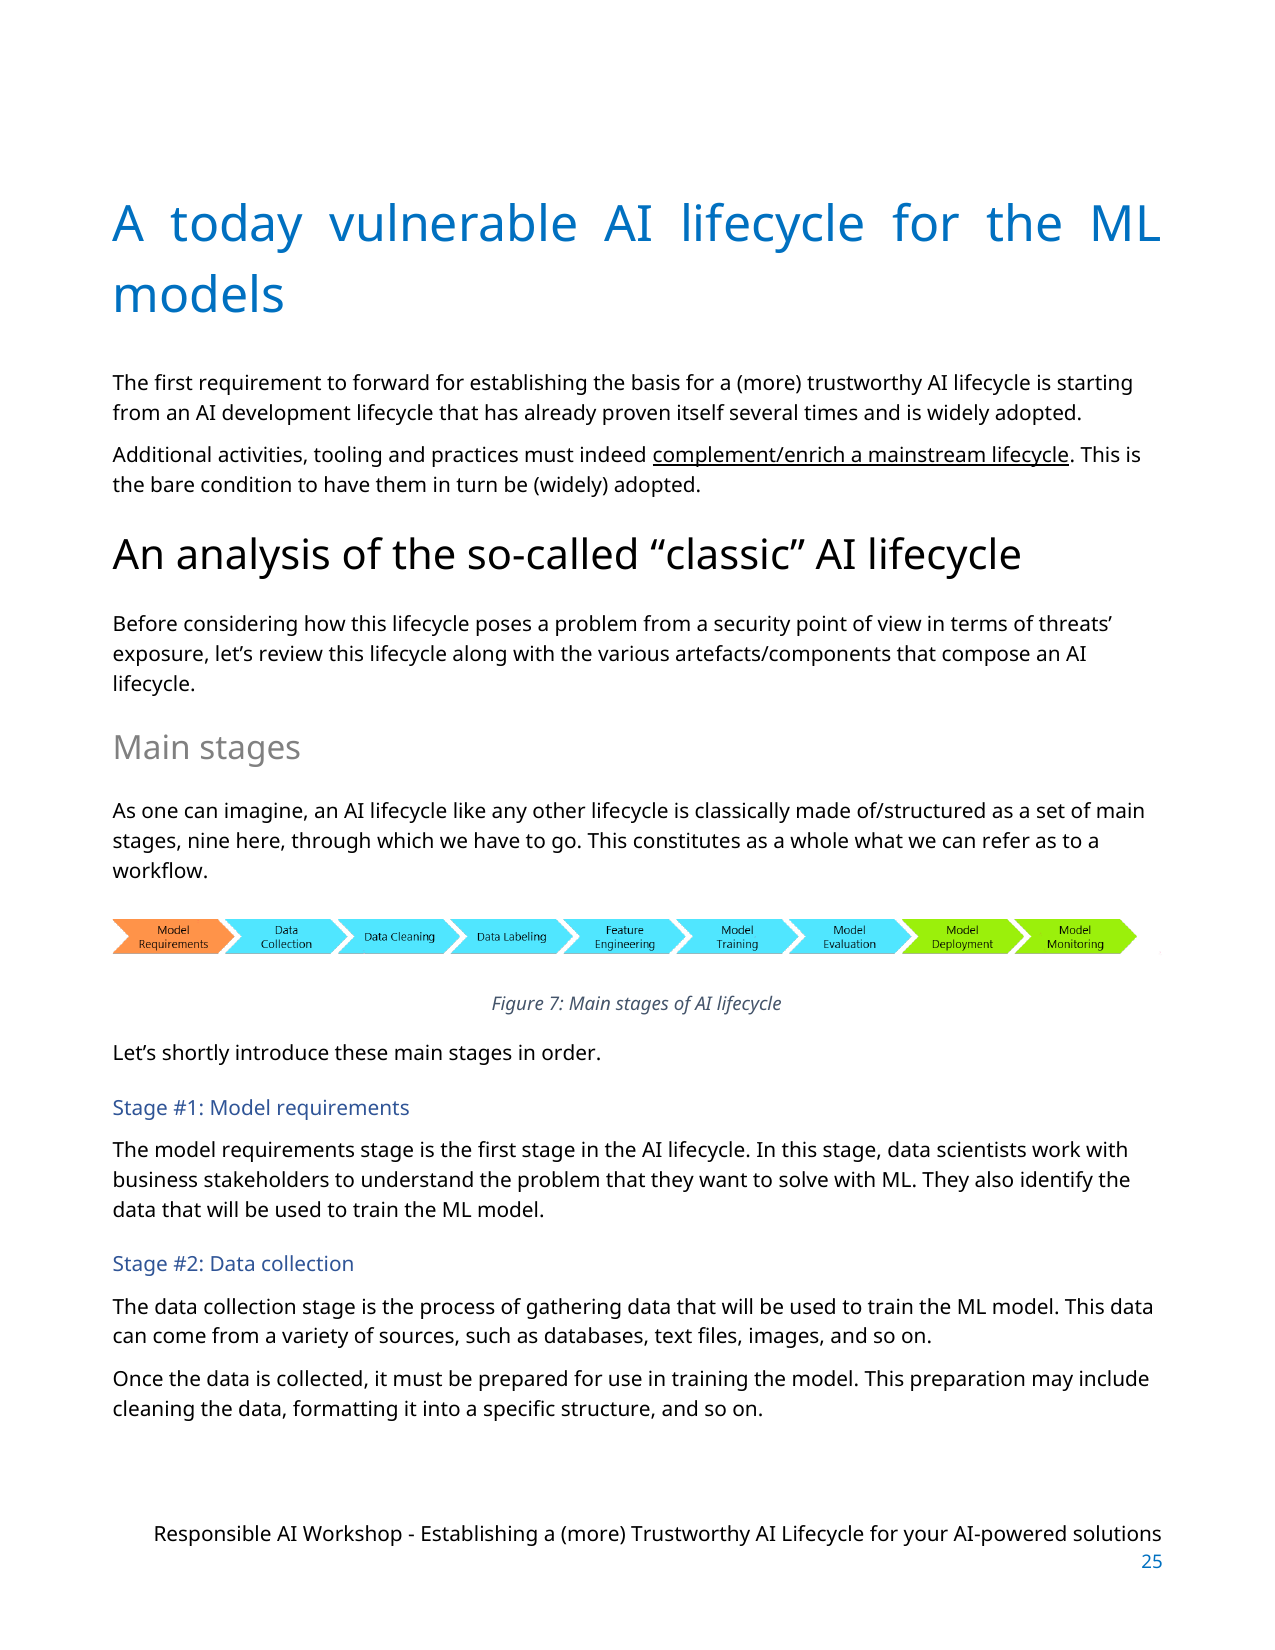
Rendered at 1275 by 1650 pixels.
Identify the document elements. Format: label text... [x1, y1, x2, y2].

text The data collection stage is the process of gathering data that will be used to train the ML model. This data can come from a variety of sources, such as databases, text files, images, and so on. [112, 1292, 1162, 1350]
text Stage #1: Model requirements [112, 1093, 1162, 1121]
text The first requirement to forward for establishing the basis for a (more) trustworthy AI lifecycle is starting from an AI development lifecycle that has already proven itself several times and is widely adopted. [112, 368, 1162, 426]
text Stage #2: Data collection [112, 1249, 1162, 1278]
text Figure : Main stages of AI lifecycle [112, 990, 1162, 1016]
text Once the data is collected, it must be prepared for use in training the model. This preparation may include cleaning the data, formatting it into a specific structure, and so on. [112, 1364, 1162, 1422]
text The model requirements stage is the first stage in the AI lifecycle. In this stage, data scientists work with business stakeholders to understand the problem that they want to solve with ML. They also identify the data that will be used to train the ML model. [112, 1135, 1162, 1223]
subtitle An analysis of the so-called “classic” AI lifecycle [112, 524, 1162, 581]
subtitle A today vulnerable AI lifecycle for the ML models [112, 187, 1162, 327]
text As one can imagine, an AI lifecycle like any other lifecycle is classically made of/structured as a set of main stages, nine here, through which we have to go. This constitutes as a whole what we can refer as to a workflow. [112, 796, 1162, 884]
text Additional activities, tooling and practices must indeed complement/enrich a mainstream lifecycle. This is the bare condition to have them in turn be (widely) adopted. [112, 440, 1162, 498]
subtitle Main stages [112, 723, 1162, 769]
picture [112, 898, 1166, 977]
text Before considering how this lifecycle poses a problem from a security point of view in terms of threats’ exposure, let’s review this lifecycle along with the various artefacts/components that compose an AI lifecycle. [112, 609, 1162, 697]
text Let’s shortly introduce these main stages in order. [112, 1038, 1162, 1066]
